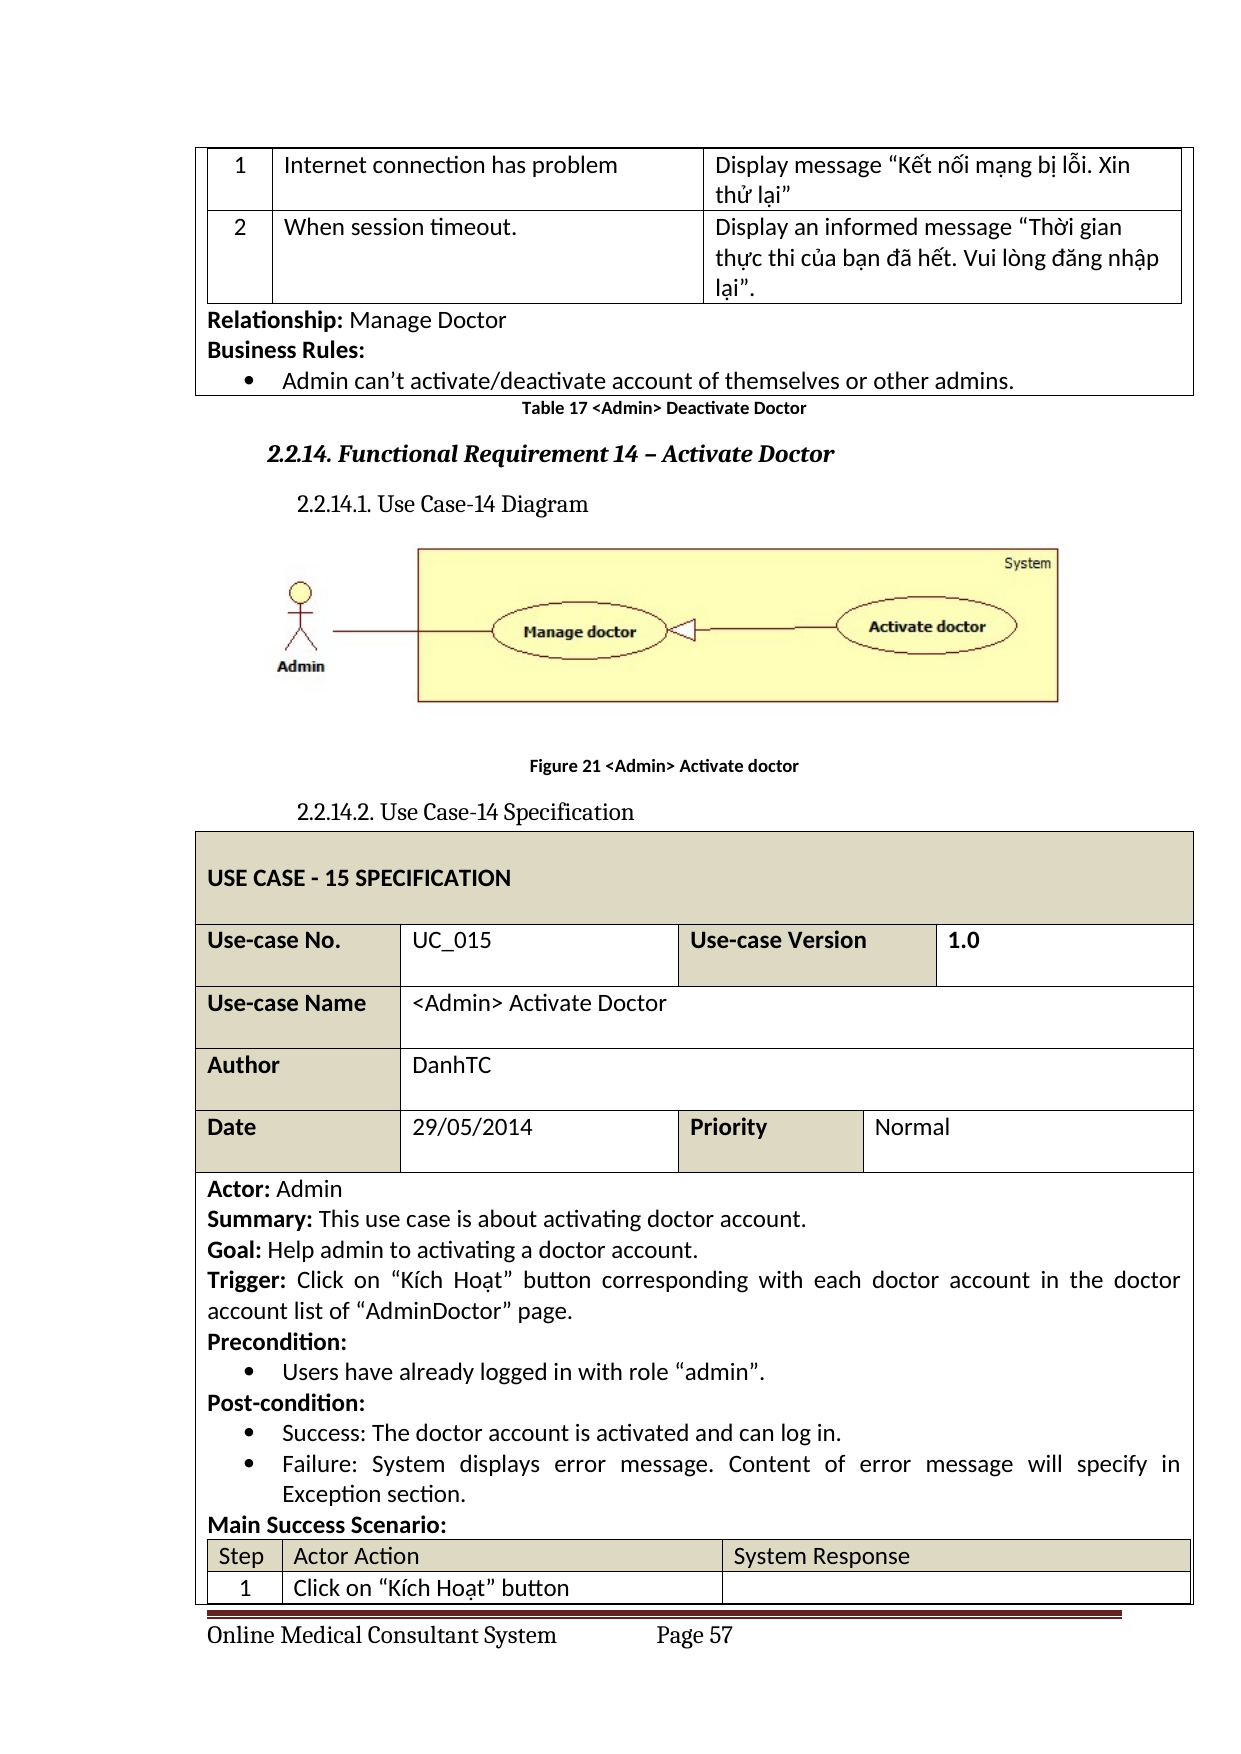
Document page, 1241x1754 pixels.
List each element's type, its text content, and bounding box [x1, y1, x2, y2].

table_cell UC_015 [401, 925, 678, 986]
subtitle Use Case-14 Specification [282, 798, 1122, 827]
table_cell DanhTC [401, 1049, 1193, 1110]
table_cell Date [196, 1111, 400, 1172]
table_cell 1.0 [937, 925, 1193, 986]
table_cell 29/05/2014 [401, 1111, 678, 1172]
table_cell Use-case Name [196, 987, 400, 1048]
subtitle Use Case-14 Diagram [282, 490, 1122, 518]
table_cell Author [196, 1049, 400, 1110]
table_cell Use-case Version [679, 925, 936, 986]
table_cell Normal [864, 1111, 1193, 1172]
table_header USE CASE - 15 SPECIFICATION [196, 832, 1193, 924]
picture [243, 522, 1085, 729]
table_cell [196, 1173, 1193, 1603]
table_cell <Admin> Activate Doctor [401, 987, 1193, 1048]
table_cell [196, 148, 1193, 395]
subtitle Functional Requirement 14 – Activate Doctor [267, 440, 1122, 469]
table_cell Priority [679, 1111, 863, 1172]
table_cell Use-case No. [196, 925, 400, 986]
